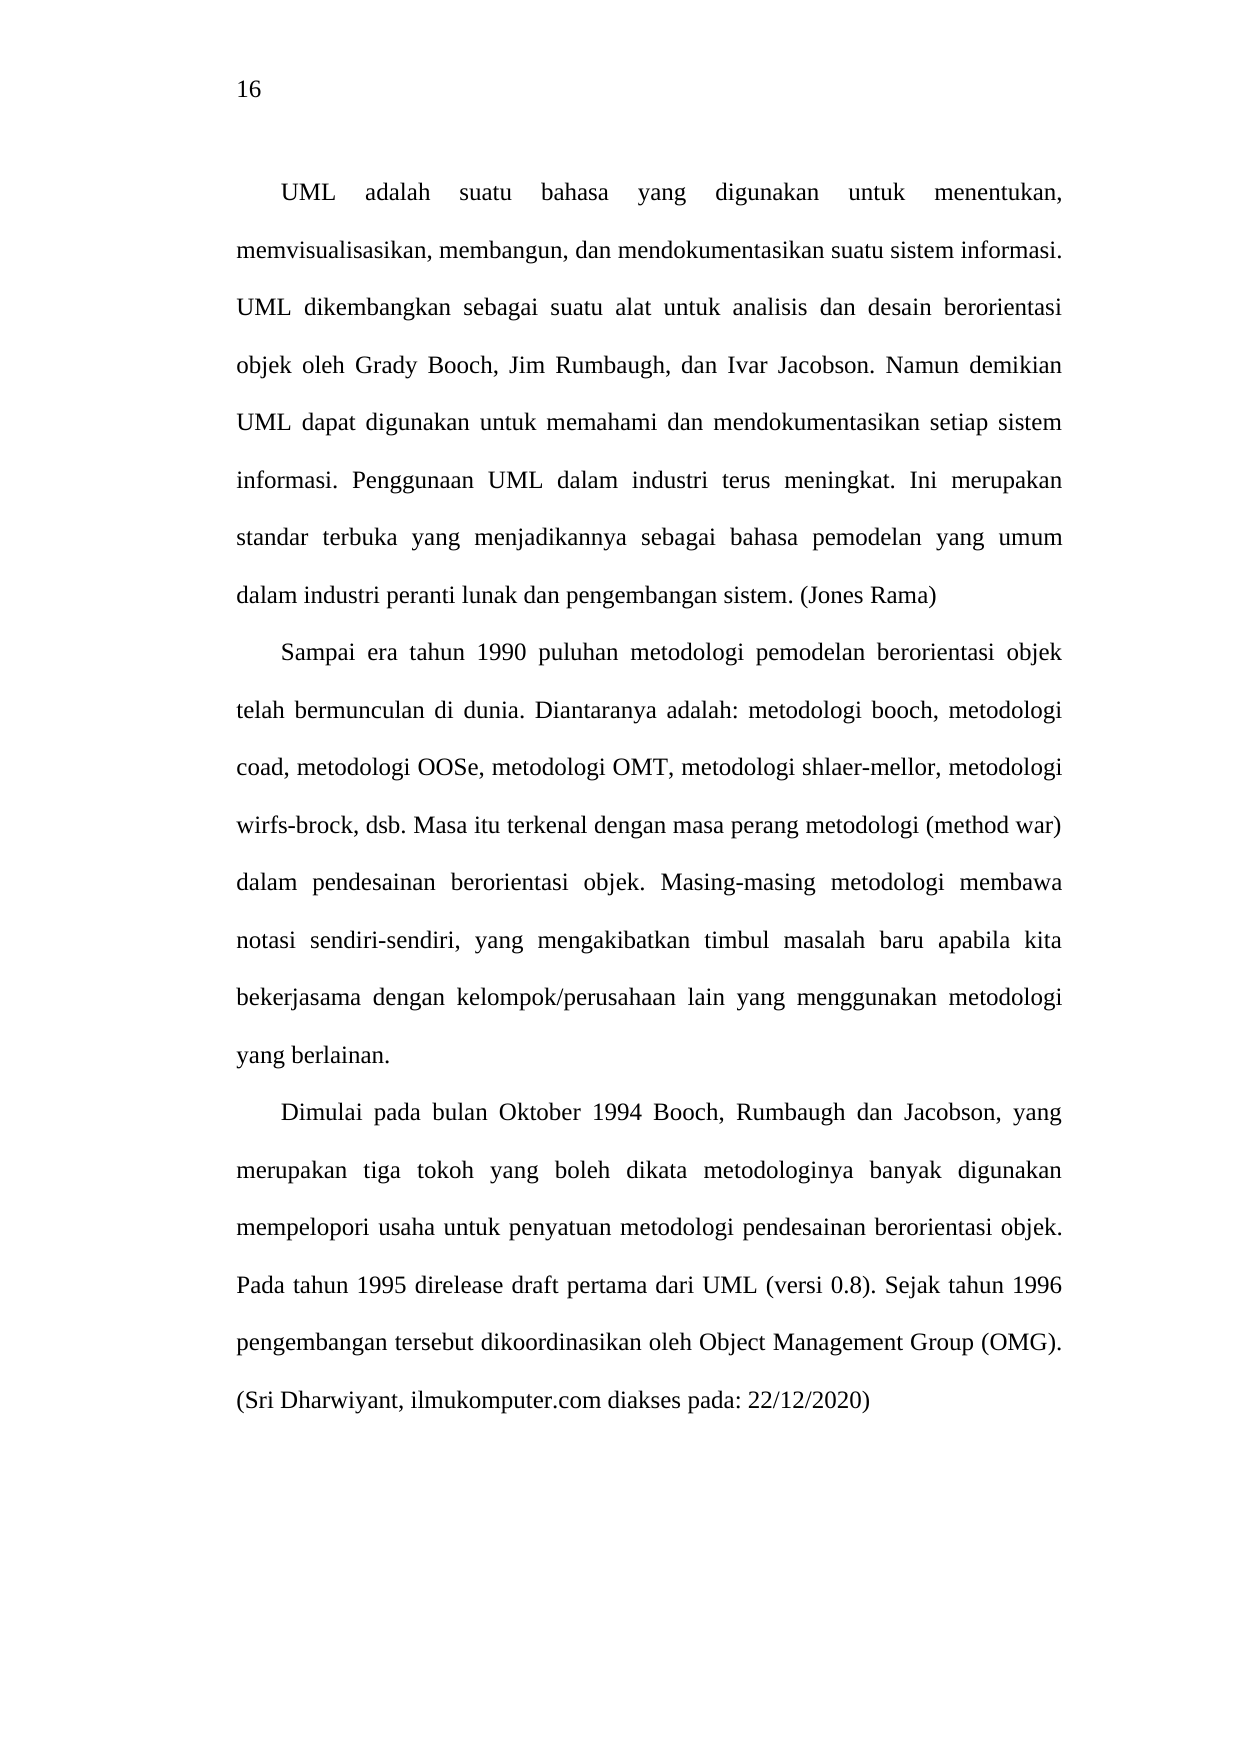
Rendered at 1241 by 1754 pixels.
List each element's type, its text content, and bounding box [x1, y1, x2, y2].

text Sampai era tahun 1990 puluhan metodologi pemodelan berorientasi objek telah bermunculan di dunia. Diantaranya adalah: metodologi booch, metodologi coad, metodologi OOSe, metodologi OMT, metodologi shlaer-mellor, metodologi wirfs-brock, dsb. Masa itu terkenal dengan masa perang metodologi (method war) dalam pendesainan berorientasi objek. Masing-masing metodologi membawa notasi sendiri-sendiri, yang mengakibatkan timbul masalah baru apabila kita bekerjasama dengan kelompok/perusahaan lain yang menggunakan metodologi yang berlainan. [236, 637, 1063, 1068]
text UML adalah suatu bahasa yang digunakan untuk menentukan, memvisualisasikan, membangun, dan mendokumentasikan suatu sistem informasi. UML dikembangkan sebagai suatu alat untuk analisis dan desain berorientasi objek oleh Grady Booch, Jim Rumbaugh, dan Ivar Jacobson. Namun demikian UML dapat digunakan untuk memahami dan mendokumentasikan setiap sistem informasi. Penggunaan UML dalam industri terus meningkat. Ini merupakan standar terbuka yang menjadikannya sebagai bahasa pemodelan yang umum dalam industri peranti lunak dan pengembangan sistem. (Jones Rama) [236, 177, 1063, 608]
text Dimulai pada bulan Oktober 1994 Booch, Rumbaugh dan Jacobson, yang merupakan tiga tokoh yang boleh dikata metodologinya banyak digunakan mempelopori usaha untuk penyatuan metodologi pendesainan berorientasi objek. Pada tahun 1995 direlease draft pertama dari UML (versi 0.8). Sejak tahun 1996 pengembangan tersebut dikoordinasikan oleh Object Management Group (OMG). (Sri Dharwiyant, ilmukomputer.com diakses pada: 22/12/2020) [236, 1097, 1063, 1413]
